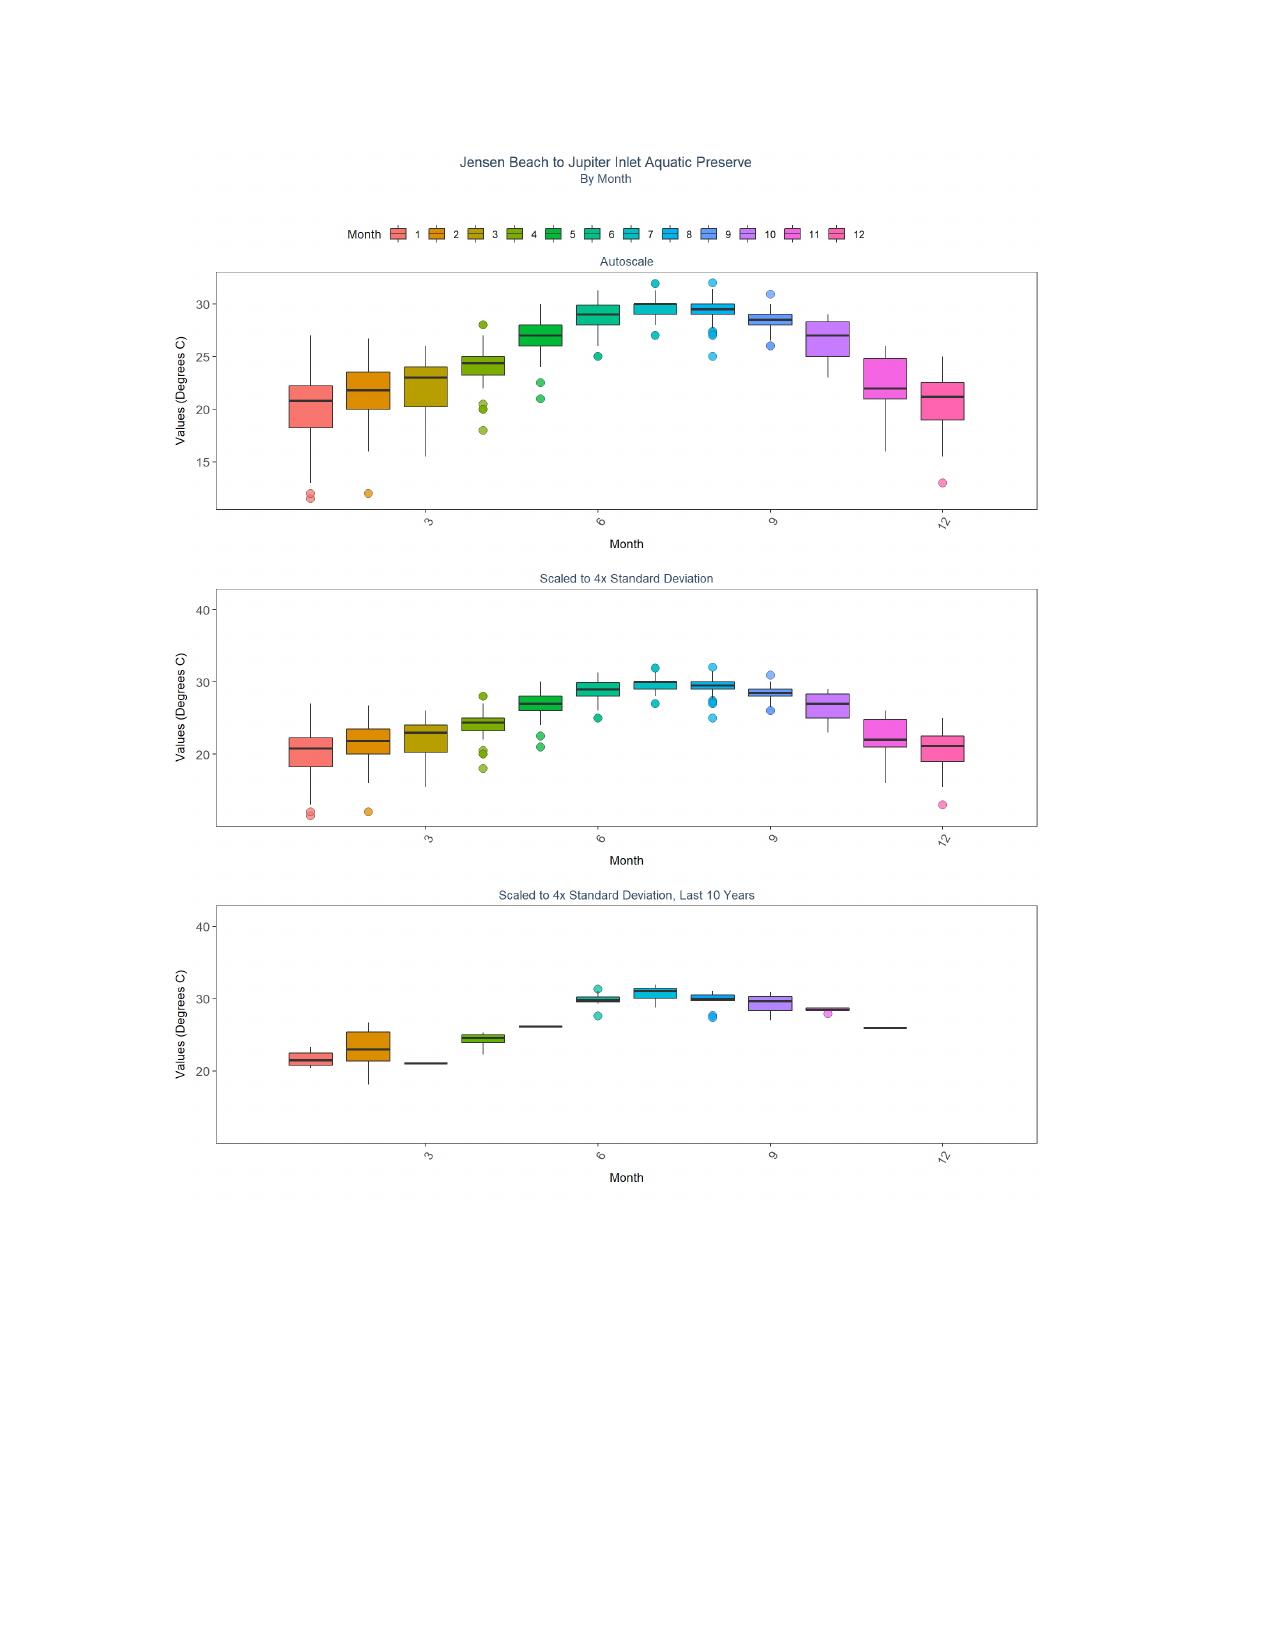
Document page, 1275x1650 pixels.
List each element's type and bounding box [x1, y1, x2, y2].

picture [168, 150, 1044, 1200]
